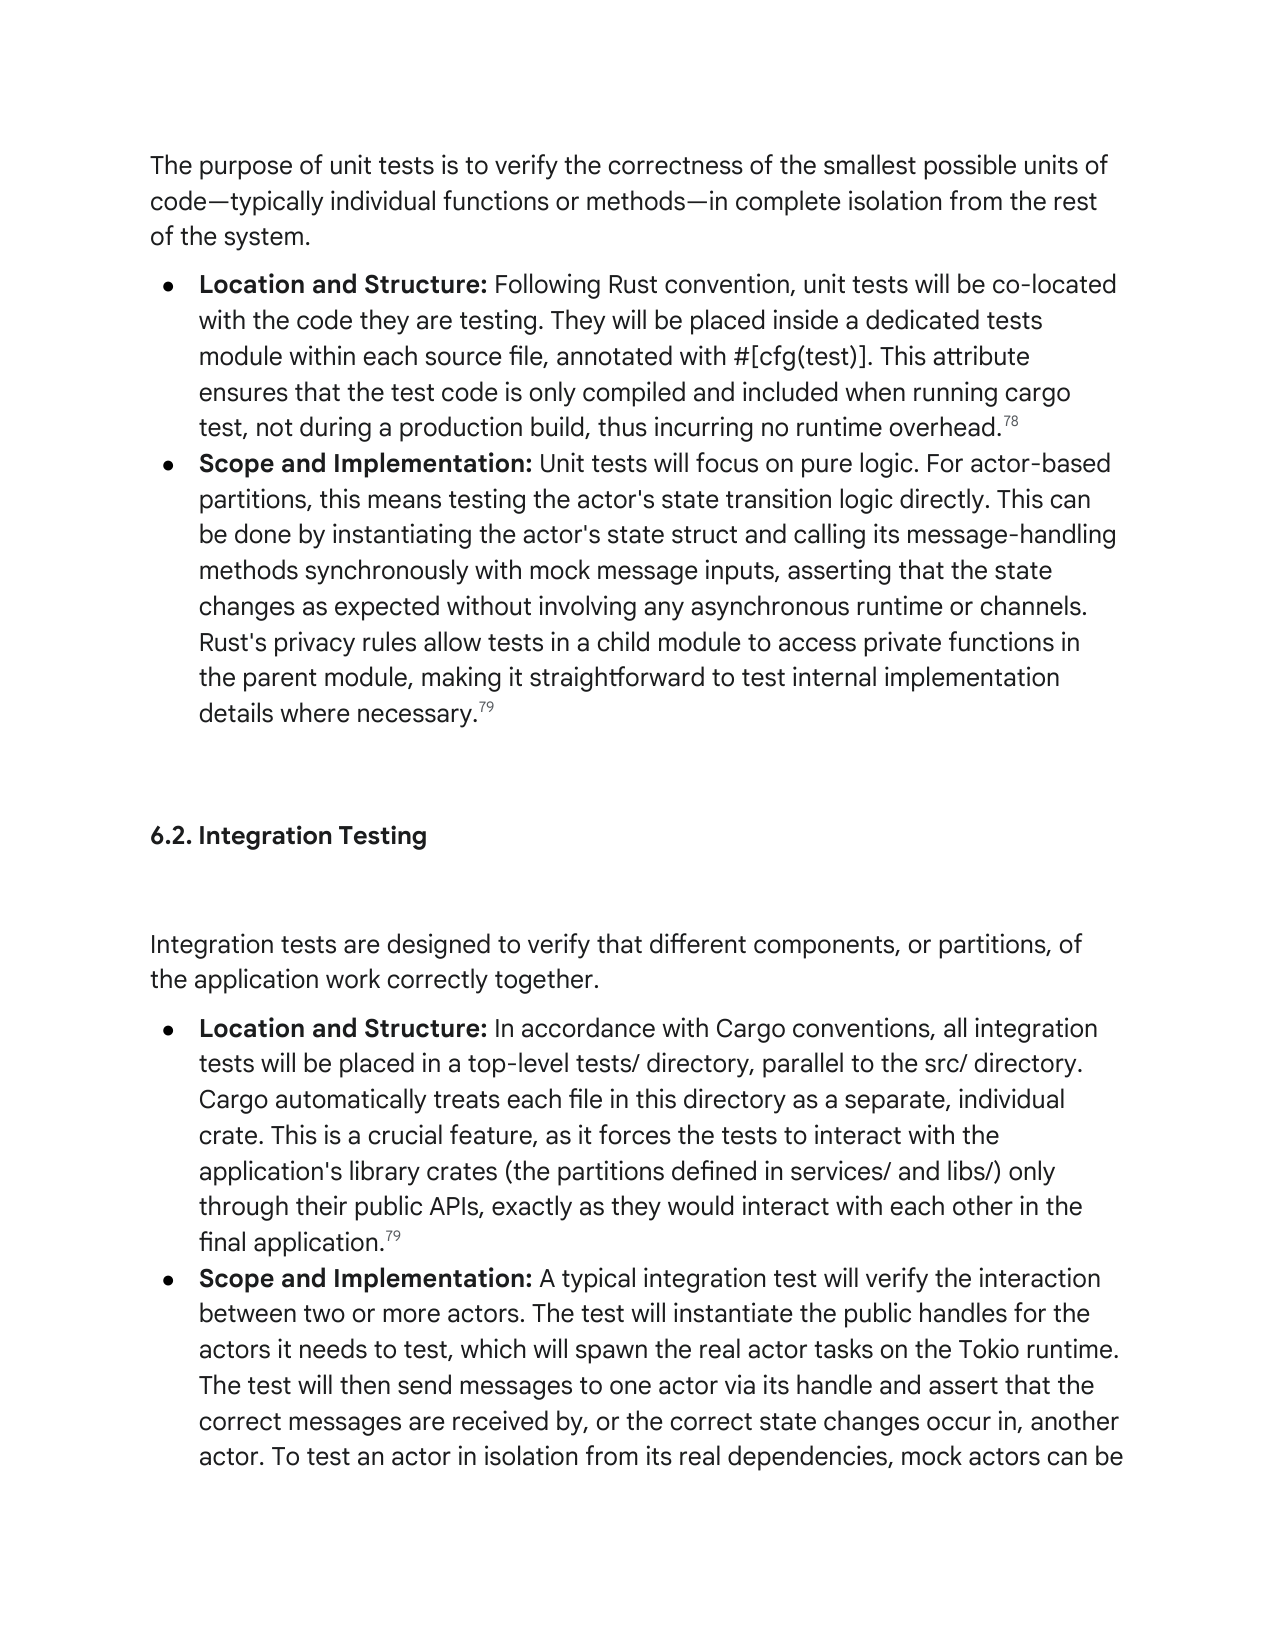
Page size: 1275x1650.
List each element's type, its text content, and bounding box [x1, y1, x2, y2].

list Scope and Implementation: Unit tests will focus on pure logic. For actor-based partitions, this means testing the actor's state transition logic directly. This can be done by instantiating the actor's state struct and calling its message-handling methods synchronously with mock message inputs, asserting that the state changes as expected without involving any asynchronous runtime or channels. Rust's privacy rules allow tests in a child module to access private functions in the parent module, making it straightforward to test internal implementation details where necessary.79 [161, 448, 1125, 730]
subtitle 6.2. Integration Testing [150, 820, 1125, 851]
list Location and Structure: Following Rust convention, unit tests will be co-located with the code they are testing. They will be placed inside a dedicated tests module within each source file, annotated with #[cfg(test)]. This attribute ensures that the test code is only compiled and included when running cargo test, not during a production build, thus incurring no runtime overhead.78 [161, 270, 1125, 444]
list Location and Structure: In accordance with Cargo conventions, all integration tests will be placed in a top-level tests/ directory, parallel to the src/ directory. Cargo automatically treats each file in this directory as a separate, individual crate. This is a crucial feature, as it forces the tests to interact with the application's library crates (the partitions defined in services/ and libs/) only through their public APIs, exactly as they would interact with each other in the final application.79 [161, 1013, 1125, 1258]
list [161, 1263, 1125, 1473]
text The purpose of unit tests is to verify the correctness of the smallest possible units of code—typically individual functions or methods—in complete isolation from the rest of the system. [150, 150, 1125, 253]
text Integration tests are designed to verify that different components, or partitions, of the application work correctly together. [150, 929, 1125, 996]
